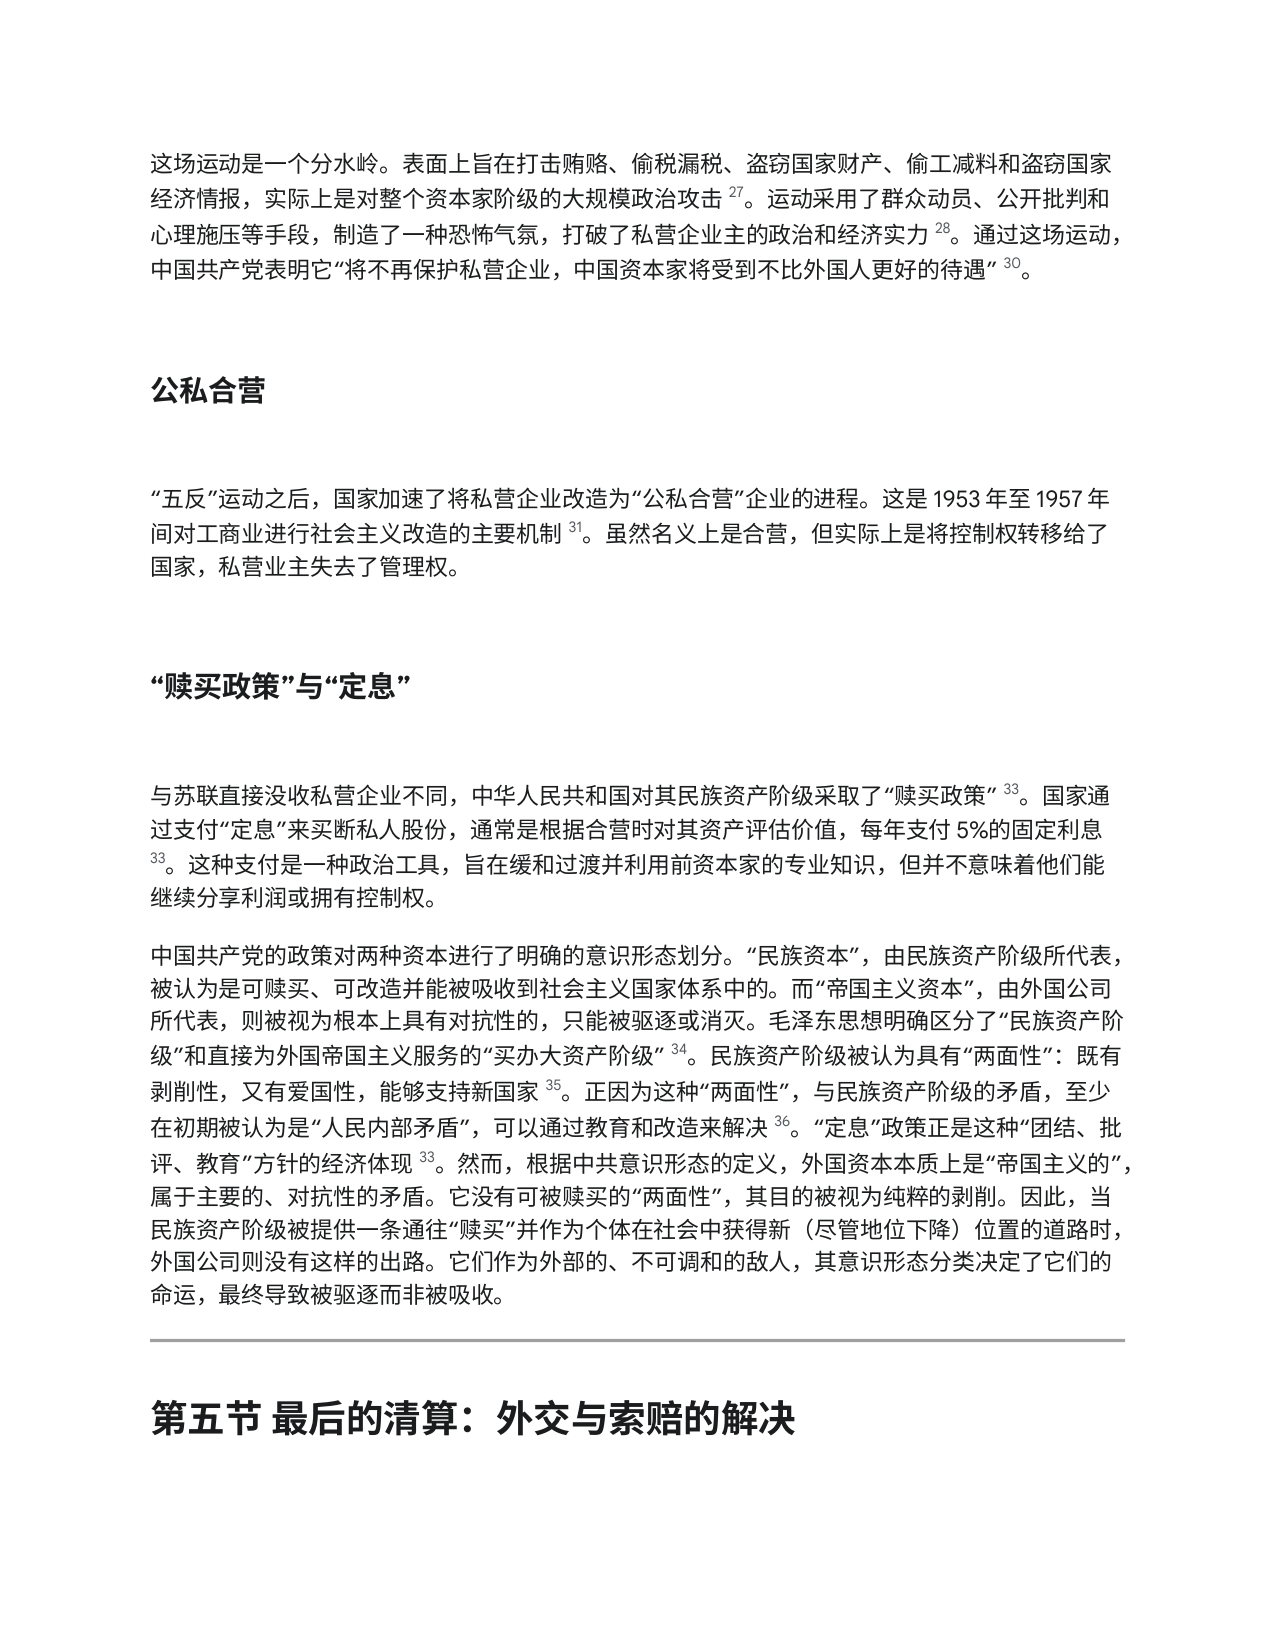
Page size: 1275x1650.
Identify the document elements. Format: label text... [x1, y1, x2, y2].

text 这场运动是一个分水岭。表面上旨在打击贿赂、偷税漏税、盗窃国家财产、偷工减料和盗窃国家经济情报，实际上是对整个资本家阶级的大规模政治攻击 27。运动采用了群众动员、公开批判和心理施压等手段，制造了一种恐怖气氛，打破了私营企业主的政治和经济实力 28。通过这场运动，中国共产党表明它“将不再保护私营企业，中国资本家将受到不比外国人更好的待遇” 30。 [150, 150, 1125, 286]
subtitle 第五节 最后的清算：外交与索赔的解决 [150, 1396, 1125, 1443]
text 中国共产党的政策对两种资本进行了明确的意识形态划分。“民族资本”，由民族资产阶级所代表，被认为是可赎买、可改造并能被吸收到社会主义国家体系中的。而“帝国主义资本”，由外国公司所代表，则被视为根本上具有对抗性的，只能被驱逐或消灭。毛泽东思想明确区分了“民族资产阶级”和直接为外国帝国主义服务的“买办大资产阶级” 34。民族资产阶级被认为具有“两面性”：既有剥削性，又有爱国性，能够支持新国家 35。正因为这种“两面性”，与民族资产阶级的矛盾，至少在初期被认为是“人民内部矛盾”，可以通过教育和改造来解决 36。“定息”政策正是这种“团结、批评、教育”方针的经济体现 33。然而，根据中共意识形态的定义，外国资本本质上是“帝国主义的”，属于主要的、对抗性的矛盾。它没有可被赎买的“两面性”，其目的被视为纯粹的剥削。因此，当民族资产阶级被提供一条通往“赎买”并作为个体在社会中获得新（尽管地位下降）位置的道路时，外国公司则没有这样的出路。它们作为外部的、不可调和的敌人，其意识形态分类决定了它们的命运，最终导致被驱逐而非被吸收。 [150, 942, 1125, 1310]
subtitle “赎买政策”与“定息” [150, 669, 1125, 705]
text 与苏联直接没收私营企业不同，中华人民共和国对其民族资产阶级采取了“赎买政策” 33。国家通过支付“定息”来买断私人股份，通常是根据合营时对其资产评估价值，每年支付5%的固定利息 33。这种支付是一种政治工具，旨在缓和过渡并利用前资本家的专业知识，但并不意味着他们能继续分享利润或拥有控制权。 [150, 781, 1125, 913]
subtitle 公私合营 [150, 373, 1125, 409]
text “五反”运动之后，国家加速了将私营企业改造为“公私合营”企业的进程。这是1953年至1957年间对工商业进行社会主义改造的主要机制 31。虽然名义上是合营，但实际上是将控制权转移给了国家，私营业主失去了管理权。 [150, 485, 1125, 582]
